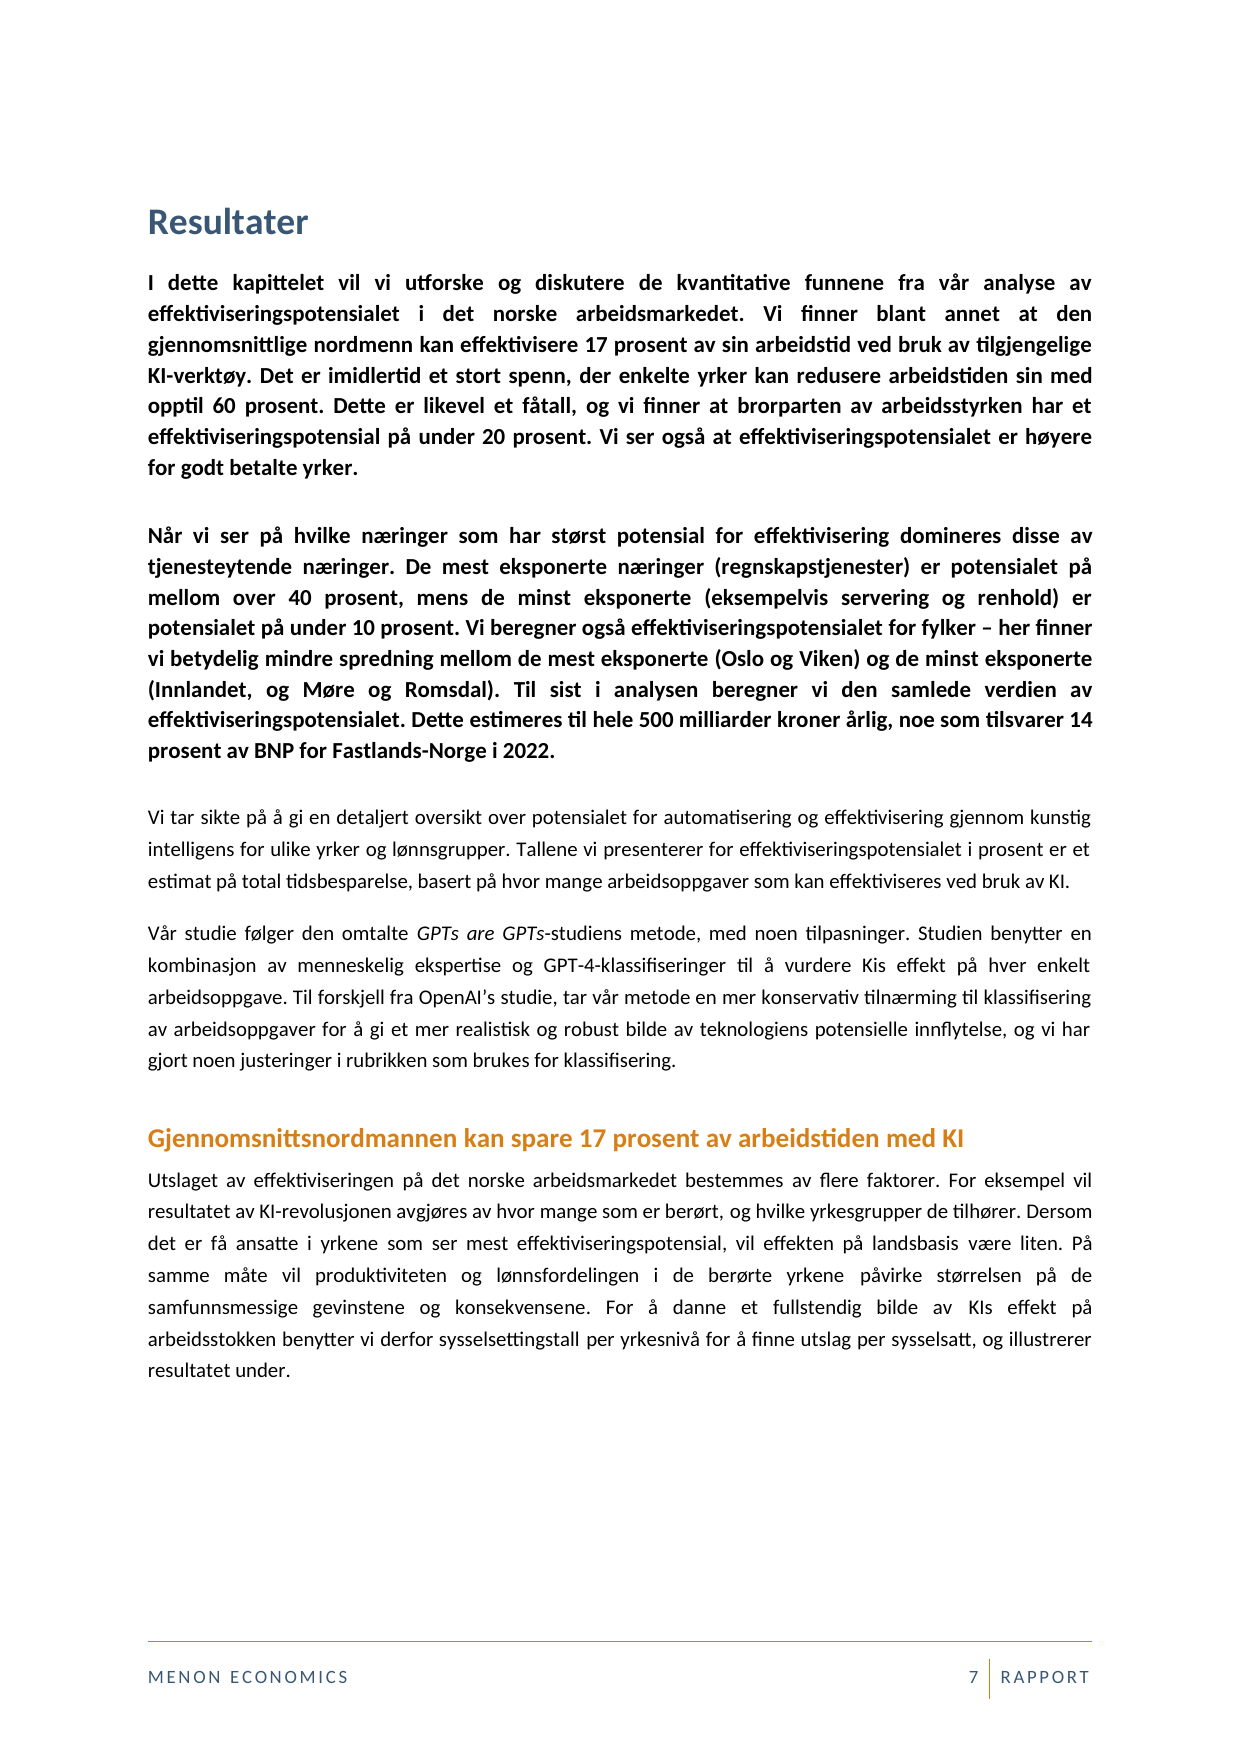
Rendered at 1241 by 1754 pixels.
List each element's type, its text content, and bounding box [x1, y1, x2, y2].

text Når vi ser på hvilke næringer som har størst potensial for effektivisering domineres disse av tjenesteytende næringer. De mest eksponerte næringer (regnskapstjenester) er potensialet på mellom over 40 prosent, mens de minst eksponerte (eksempelvis servering og renhold) er potensialet på under 10 prosent. Vi beregner også effektiviseringspotensialet for fylker – her finner vi betydelig mindre spredning mellom de mest eksponerte (Oslo og Viken) og de minst eksponerte (Innlandet, og Møre og Romsdal). Til sist i analysen beregner vi den samlede verdien av effektiviseringspotensialet. Dette estimeres til hele 500 milliarder kroner årlig, noe som tilsvarer 14 prosent av BNP for Fastlands-Norge i 2022. [148, 521, 1092, 764]
subtitle Gjennomsnittsnordmannen kan spare 17 prosent av arbeidstiden med KI [148, 1121, 1092, 1154]
text I dette kapittelet vil vi utforske og diskutere de kvantitative funnene fra vår analyse av effektiviseringspotensialet i det norske arbeidsmarkedet. Vi finner blant annet at den gjennomsnittlige nordmenn kan effektivisere 17 prosent av sin arbeidstid ved bruk av tilgjengelige KI-verktøy. Det er imidlertid et stort spenn, der enkelte yrker kan redusere arbeidstiden sin med opptil 60 prosent. Dette er likevel et fåtall, og vi finner at brorparten av arbeidsstyrken har et effektiviseringspotensial på under 20 prosent. Vi ser også at effektiviseringspotensialet er høyere for godt betalte yrker. [148, 268, 1092, 481]
text Vi tar sikte på å gi en detaljert oversikt over potensialet for automatisering og effektivisering gjennom kunstig intelligens for ulike yrker og lønnsgrupper. Tallene vi presenterer for effektiviseringspotensialet i prosent er et estimat på total tidsbesparelse, basert på hvor mange arbeidsoppgaver som kan effektiviseres ved bruk av KI. [148, 804, 1092, 893]
text Utslaget av effektiviseringen på det norske arbeidsmarkedet bestemmes av flere faktorer. For eksempel vil resultatet av KI-revolusjonen avgjøres av hvor mange som er berørt, og hvilke yrkesgrupper de tilhører. Dersom det er få ansatte i yrkene som ser mest effektiviseringspotensial, vil effekten på landsbasis være liten. På samme måte vil produktiviteten og lønnsfordelingen i de berørte yrkene påvirke størrelsen på de samfunnsmessige gevinstene og konsekvensene. For å danne et fullstendig bilde av KIs effekt på arbeidsstokken benytter vi derfor sysselsettingstall per yrkesnivå for å finne utslag per sysselsatt, og illustrerer resultatet under. [148, 1167, 1092, 1383]
subtitle Resultater [148, 198, 1092, 243]
text Vår studie følger den omtalte GPTs are GPTs-studiens metode, med noen tilpasninger. Studien benytter en kombinasjon av menneskelig ekspertise og GPT-4-klassifiseringer til å vurdere Kis effekt på hver enkelt arbeidsoppgave. Til forskjell fra OpenAI’s studie, tar vår metode en mer konservativ tilnærming til klassifisering av arbeidsoppgaver for å gi et mer realistisk og robust bilde av teknologiens potensielle innflytelse, og vi har gjort noen justeringer i rubrikken som brukes for klassifisering. [148, 921, 1092, 1073]
